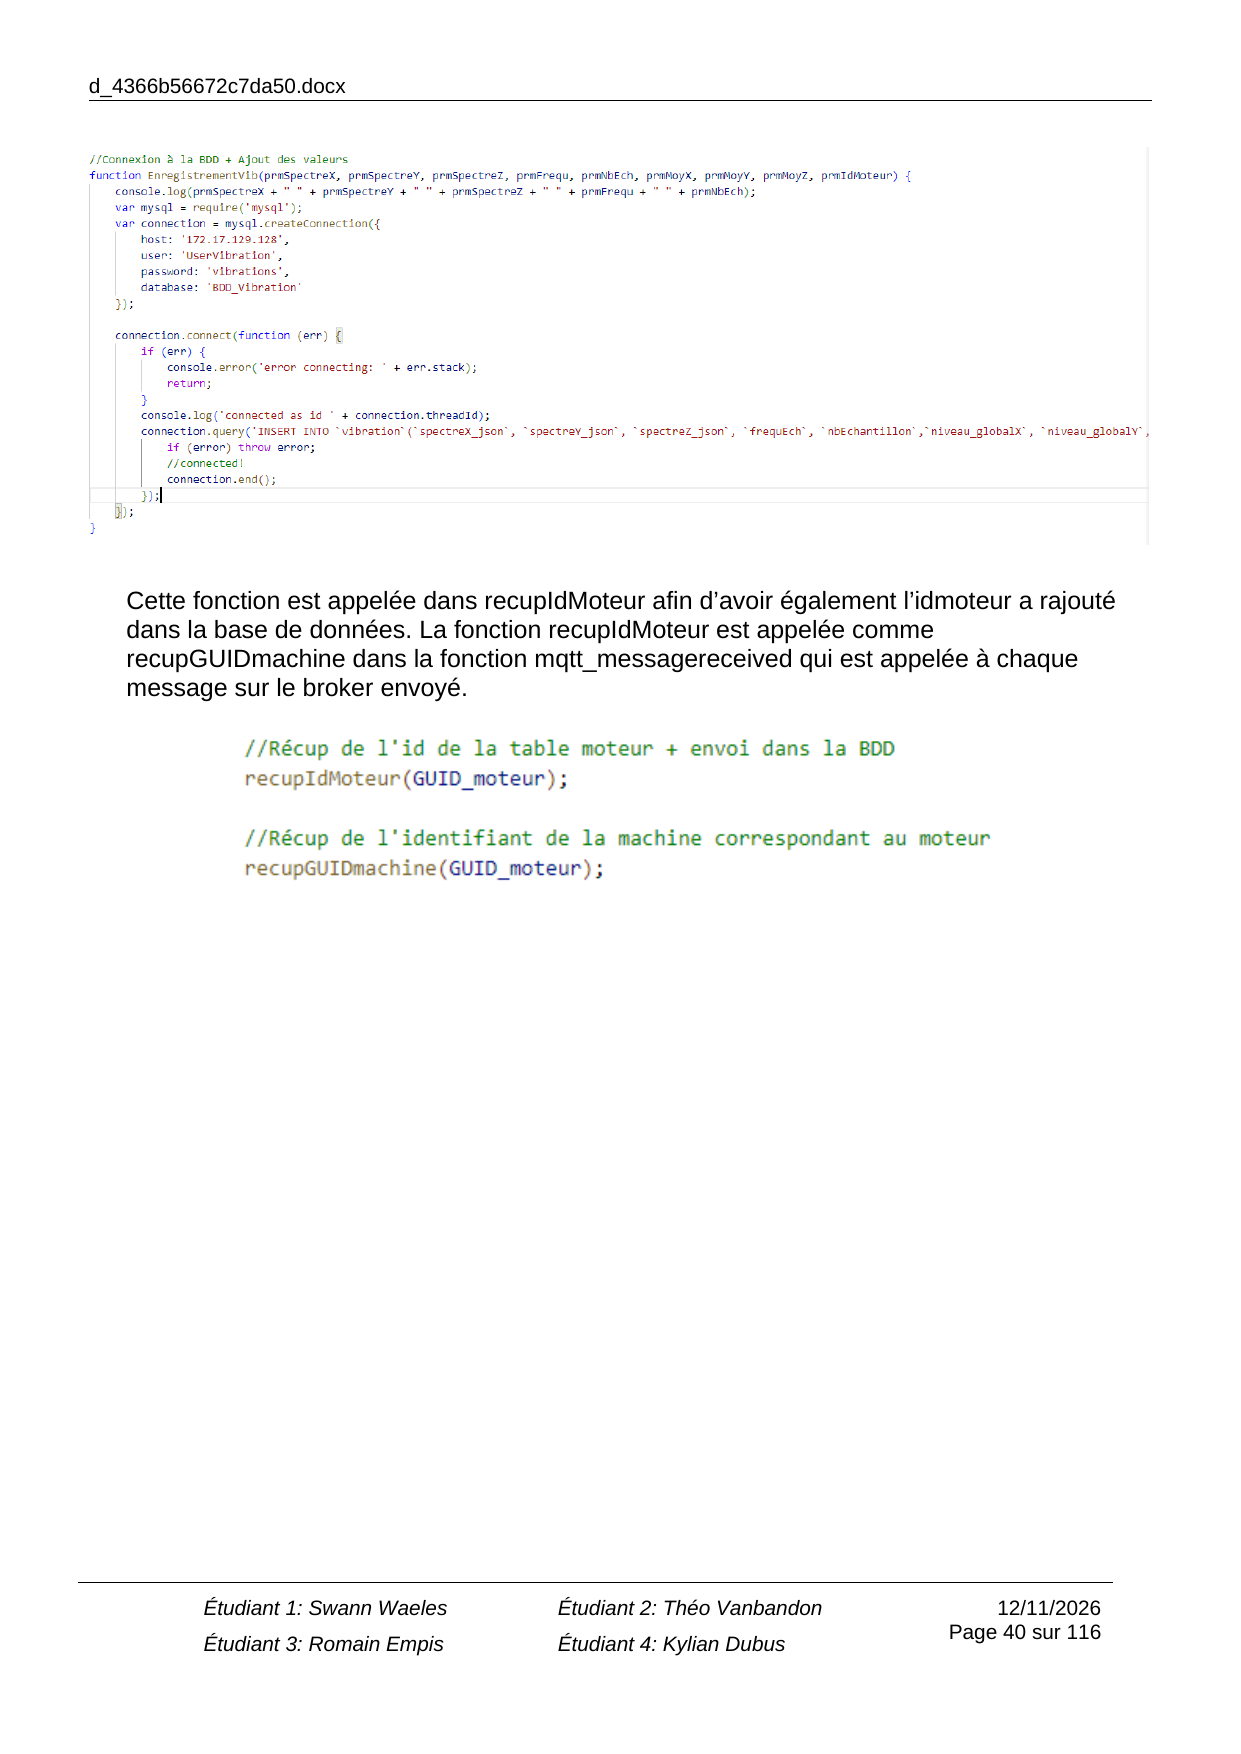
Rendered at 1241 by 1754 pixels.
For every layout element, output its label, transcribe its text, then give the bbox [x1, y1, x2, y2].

picture [239, 730, 1001, 888]
picture [88, 147, 1152, 545]
text Cette fonction est appelée dans recupIdMoteur afin d’avoir également l’idmoteur a rajouté dans la base de données. La fonction recupIdMoteur est appelée comme recupGUIDmachine dans la fonction mqtt_messagereceived qui est appelée à chaque message sur le broker envoyé. [126, 586, 1152, 701]
